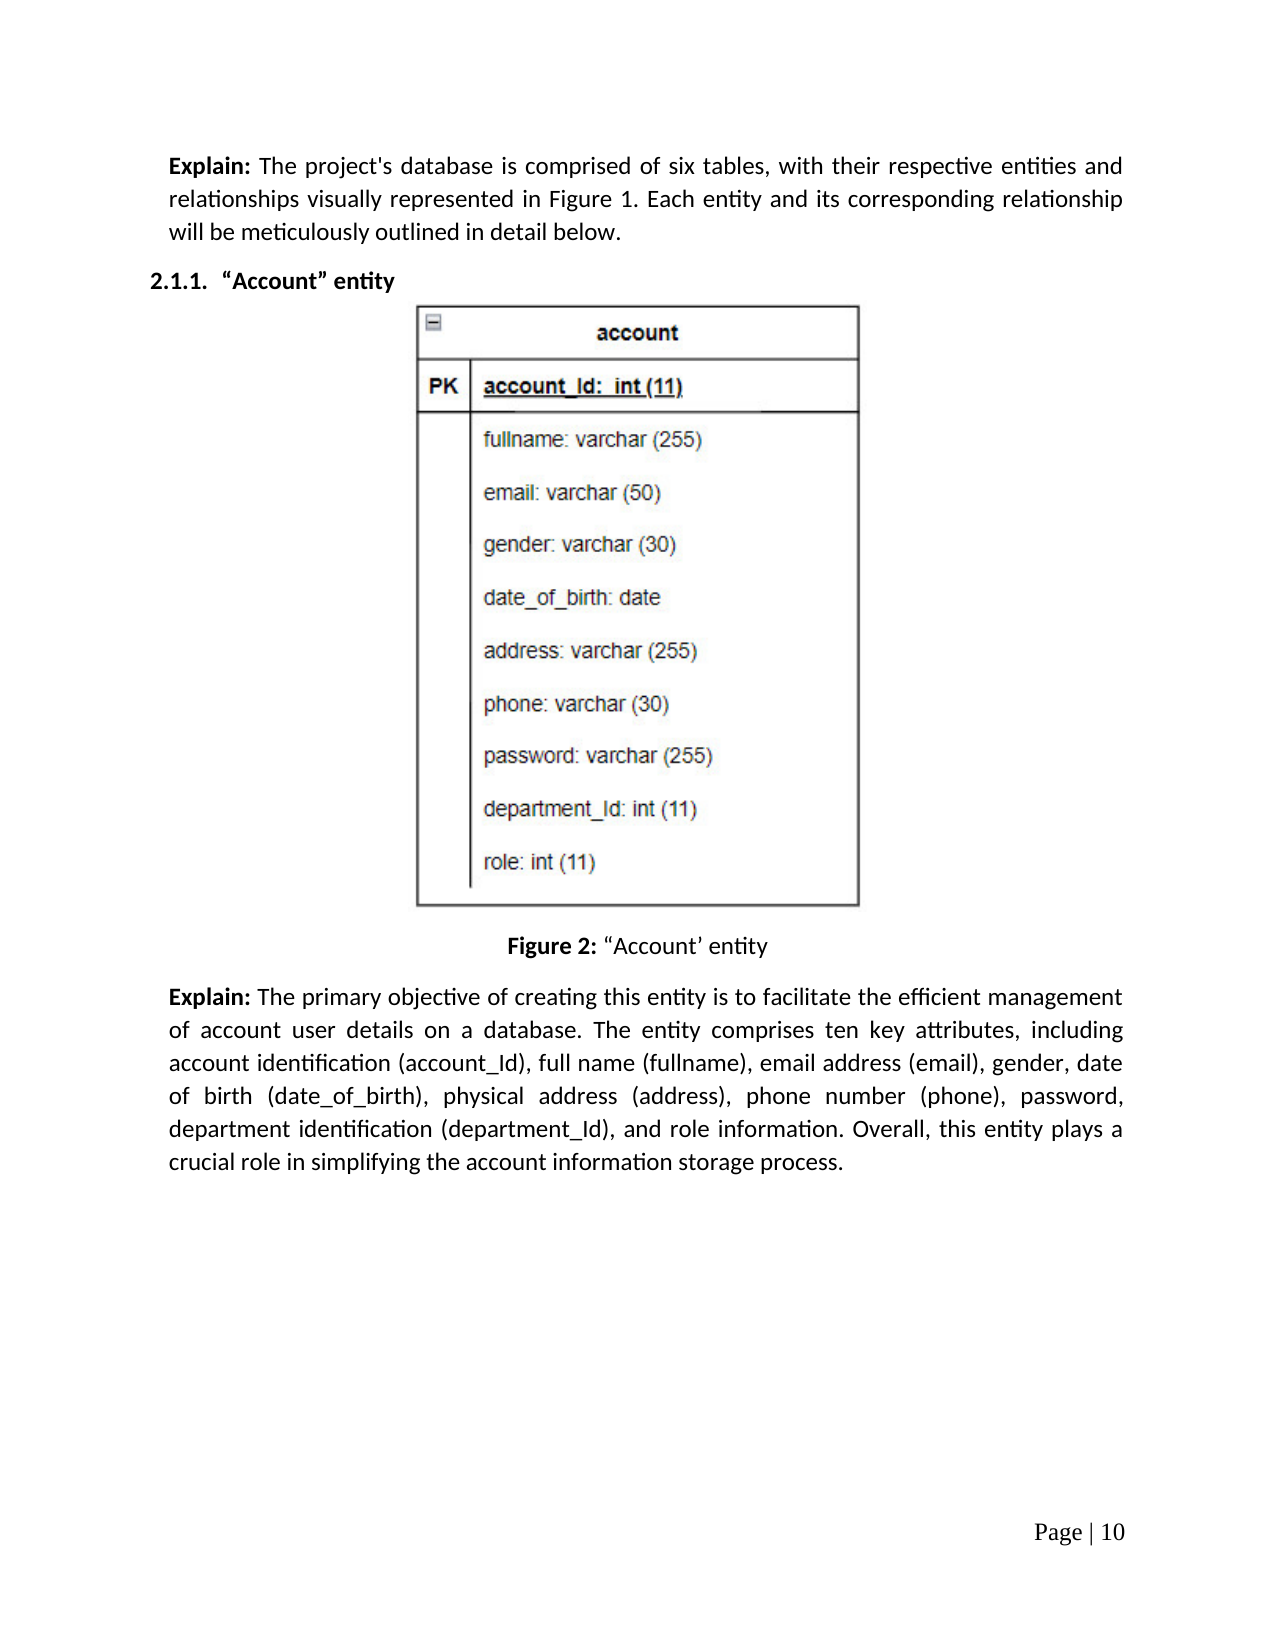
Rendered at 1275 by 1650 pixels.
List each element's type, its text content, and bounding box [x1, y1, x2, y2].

text Explain: The primary objective of creating this entity is to facilitate the efficient management of account user details on a database. The entity comprises ten key attributes, including account identification (account_Id), full name (fullname), email address (email), gender, date of birth (date_of_birth), physical address (address), phone number (phone), password, department identification (department_Id), and role information. Overall, this entity plays a crucial role in simplifying the account information storage process. [169, 982, 1125, 1177]
text Figure 2: “Account’ entity [150, 930, 1125, 961]
picture [407, 300, 868, 912]
text Explain: The project's database is comprised of six tables, with their respective entities and relationships visually represented in Figure 1. Each entity and its corresponding relationship will be meticulously outlined in detail below. [169, 150, 1125, 246]
subtitle “Account” entity [150, 265, 1125, 296]
